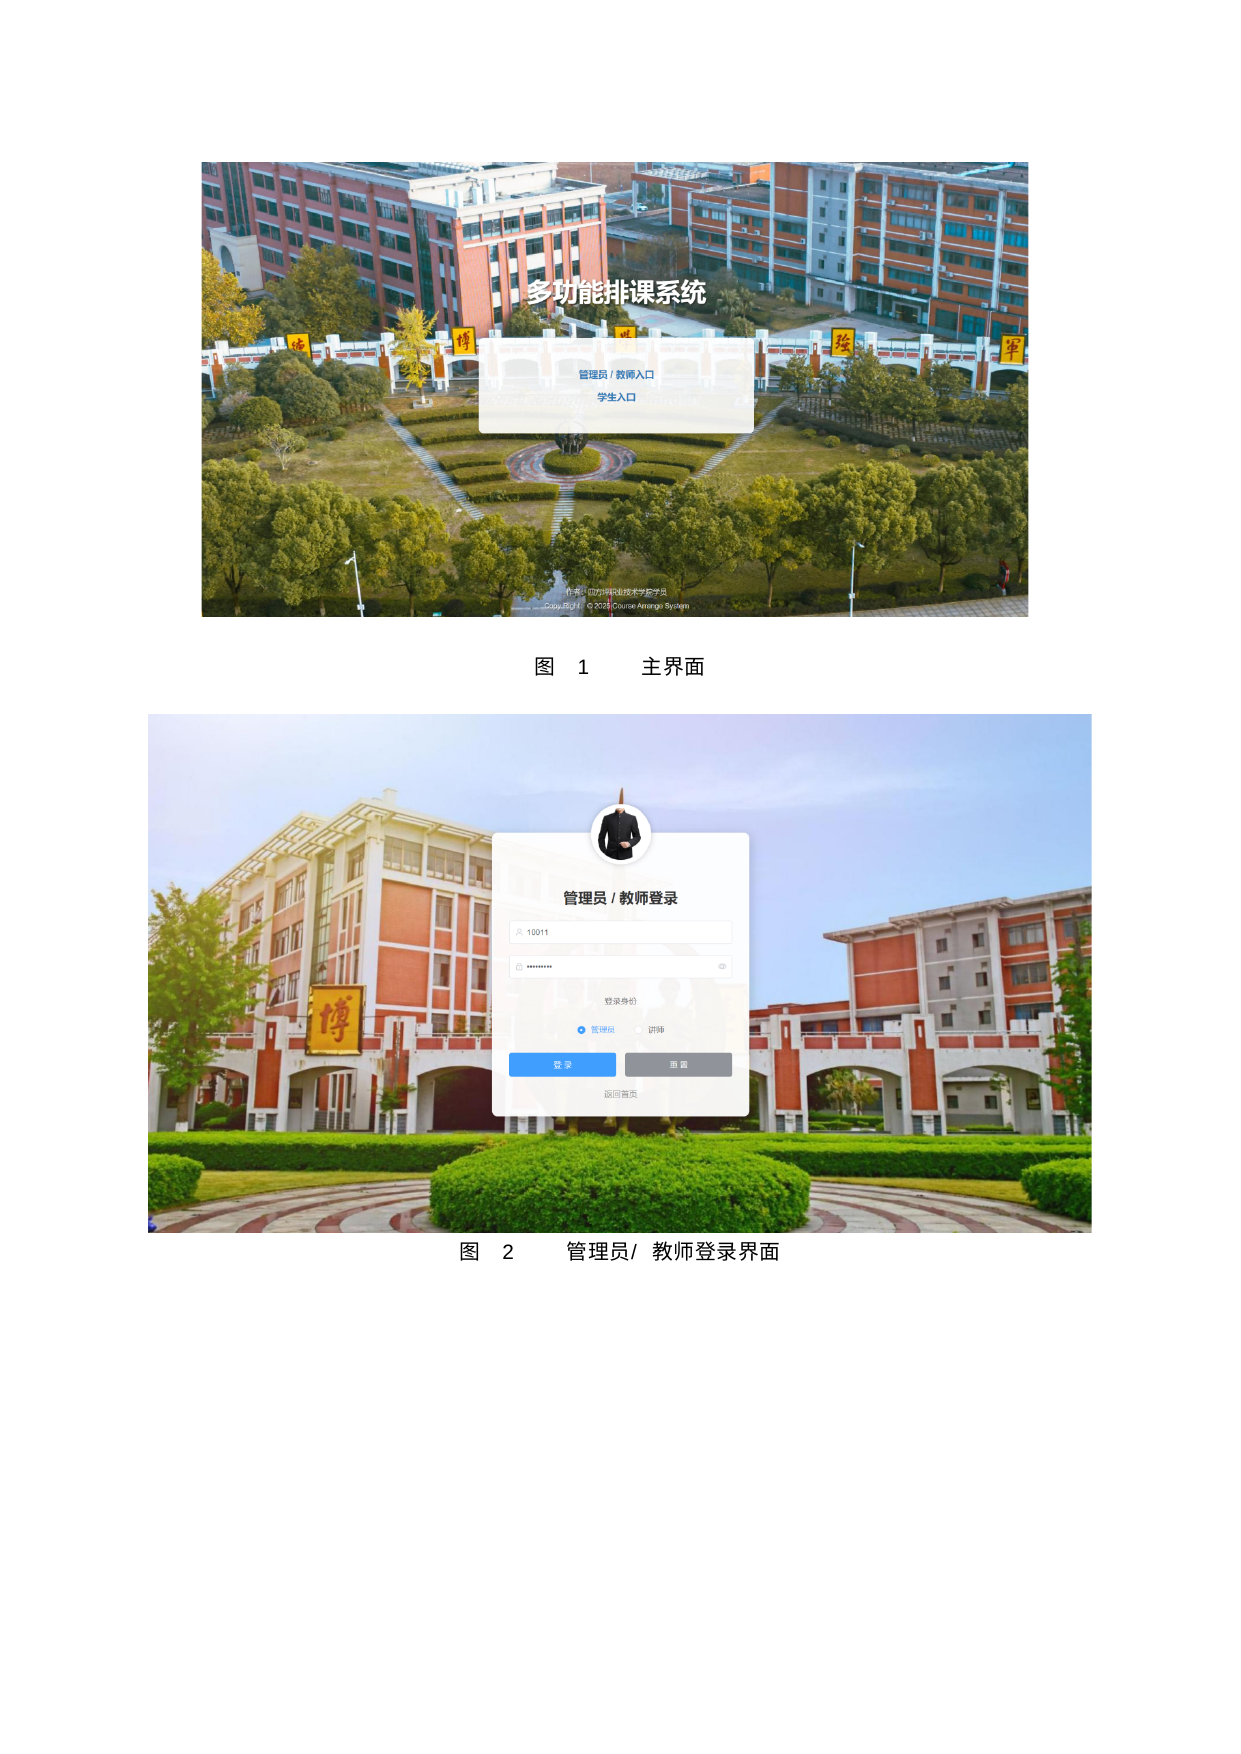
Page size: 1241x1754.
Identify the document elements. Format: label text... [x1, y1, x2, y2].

picture [201, 162, 1029, 617]
text 图 2 管理员/教师登录界面 [148, 1234, 1092, 1267]
picture [148, 714, 1092, 1233]
text 图 1 主界面 [148, 649, 1092, 682]
